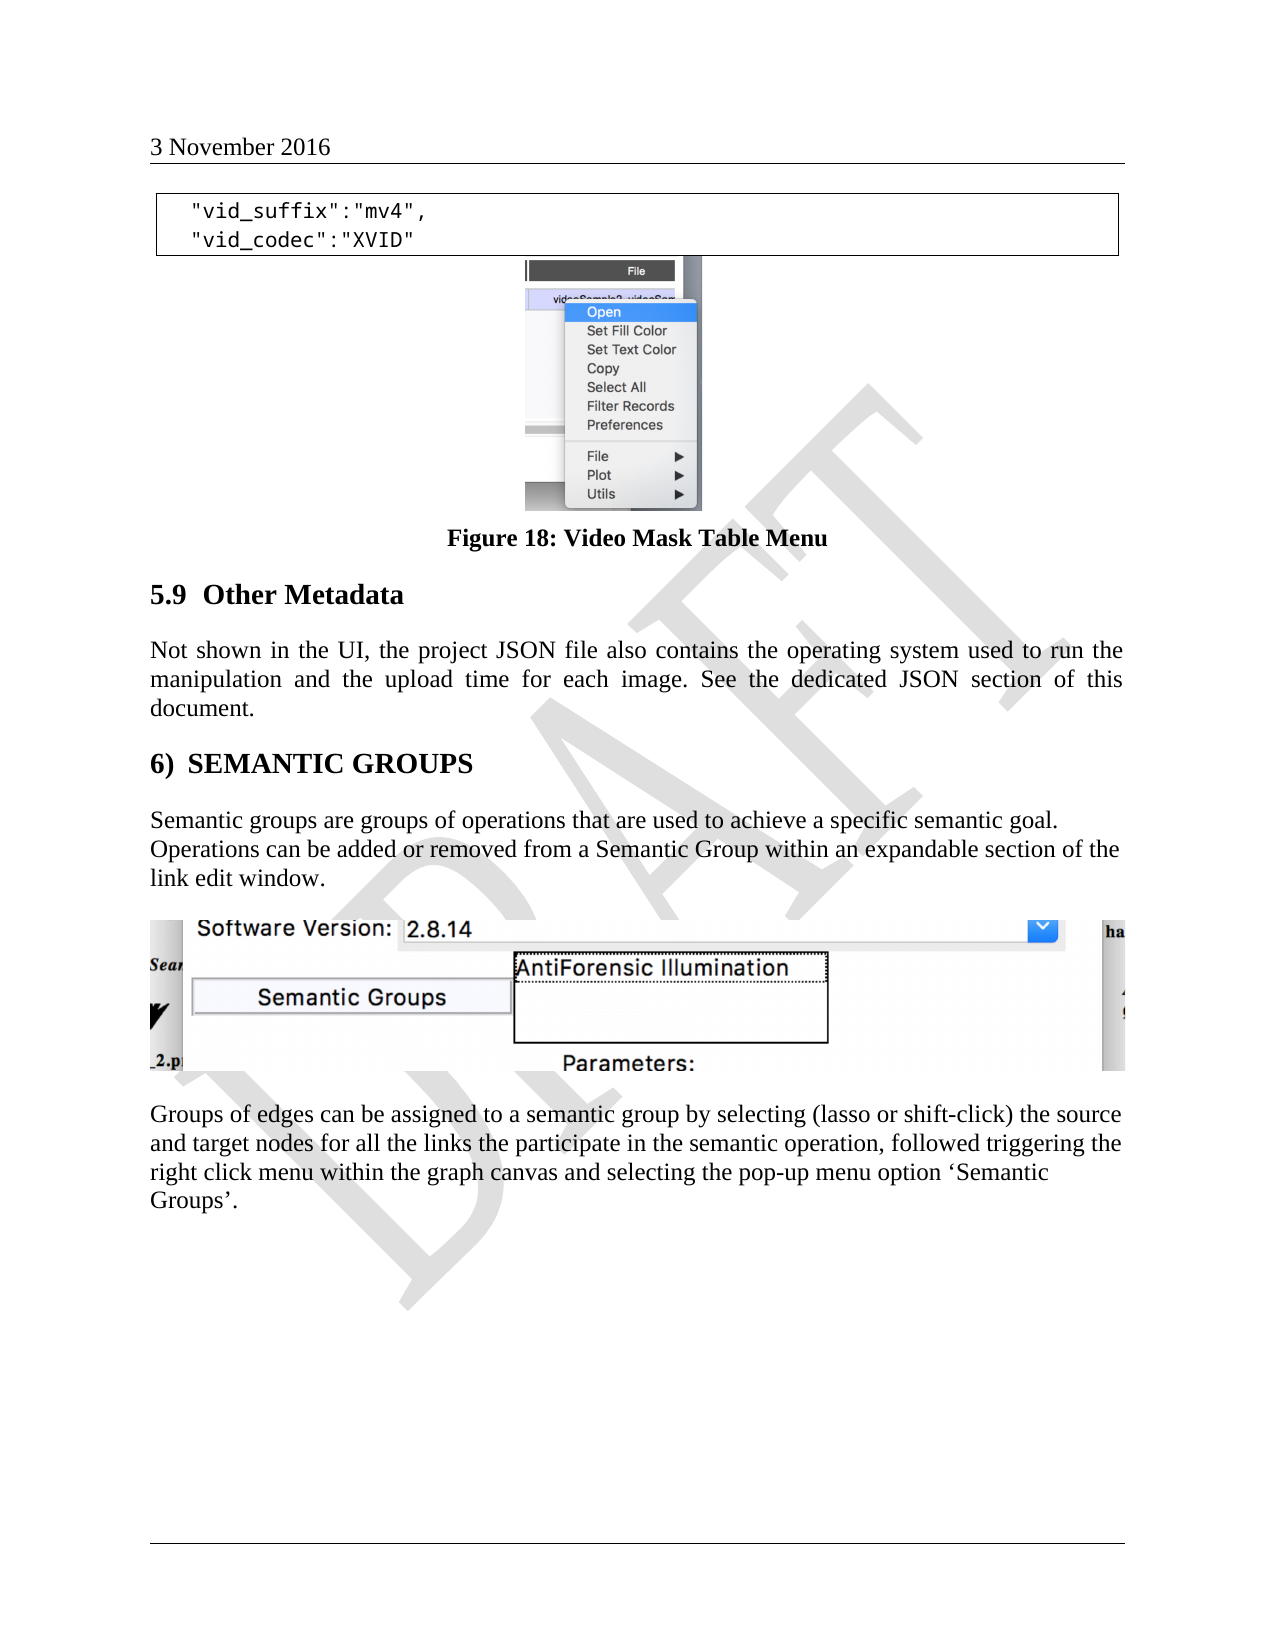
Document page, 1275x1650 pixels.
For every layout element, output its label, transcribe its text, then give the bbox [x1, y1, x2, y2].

text Semantic groups are groups of operations that are used to achieve a specific semantic goal. Operations can be added or removed from a Semantic Group within an expandable section of the link edit window. [150, 805, 1125, 891]
picture [150, 920, 1125, 1071]
text "vid_suffix":"mv4", [157, 194, 1118, 222]
subtitle Other Metadata [150, 577, 1125, 610]
text Not shown in the UI, the project JSON file also contains the operating system used to run the manipulation and the upload time for each image. See the dedicated JSON section of this document. [150, 635, 1125, 722]
subtitle Semantic Groups [150, 747, 1125, 780]
text Groups of edges can be assigned to a semantic group by selecting (lasso or shift-click) the source and target nodes for all the links the participate in the semantic operation, followed triggering the right click menu within the graph canvas and selecting the pop-up menu option ‘Semantic Groups’. [150, 1099, 1125, 1214]
picture [525, 256, 703, 511]
text "vid_codec":"XVID" [157, 222, 1118, 255]
